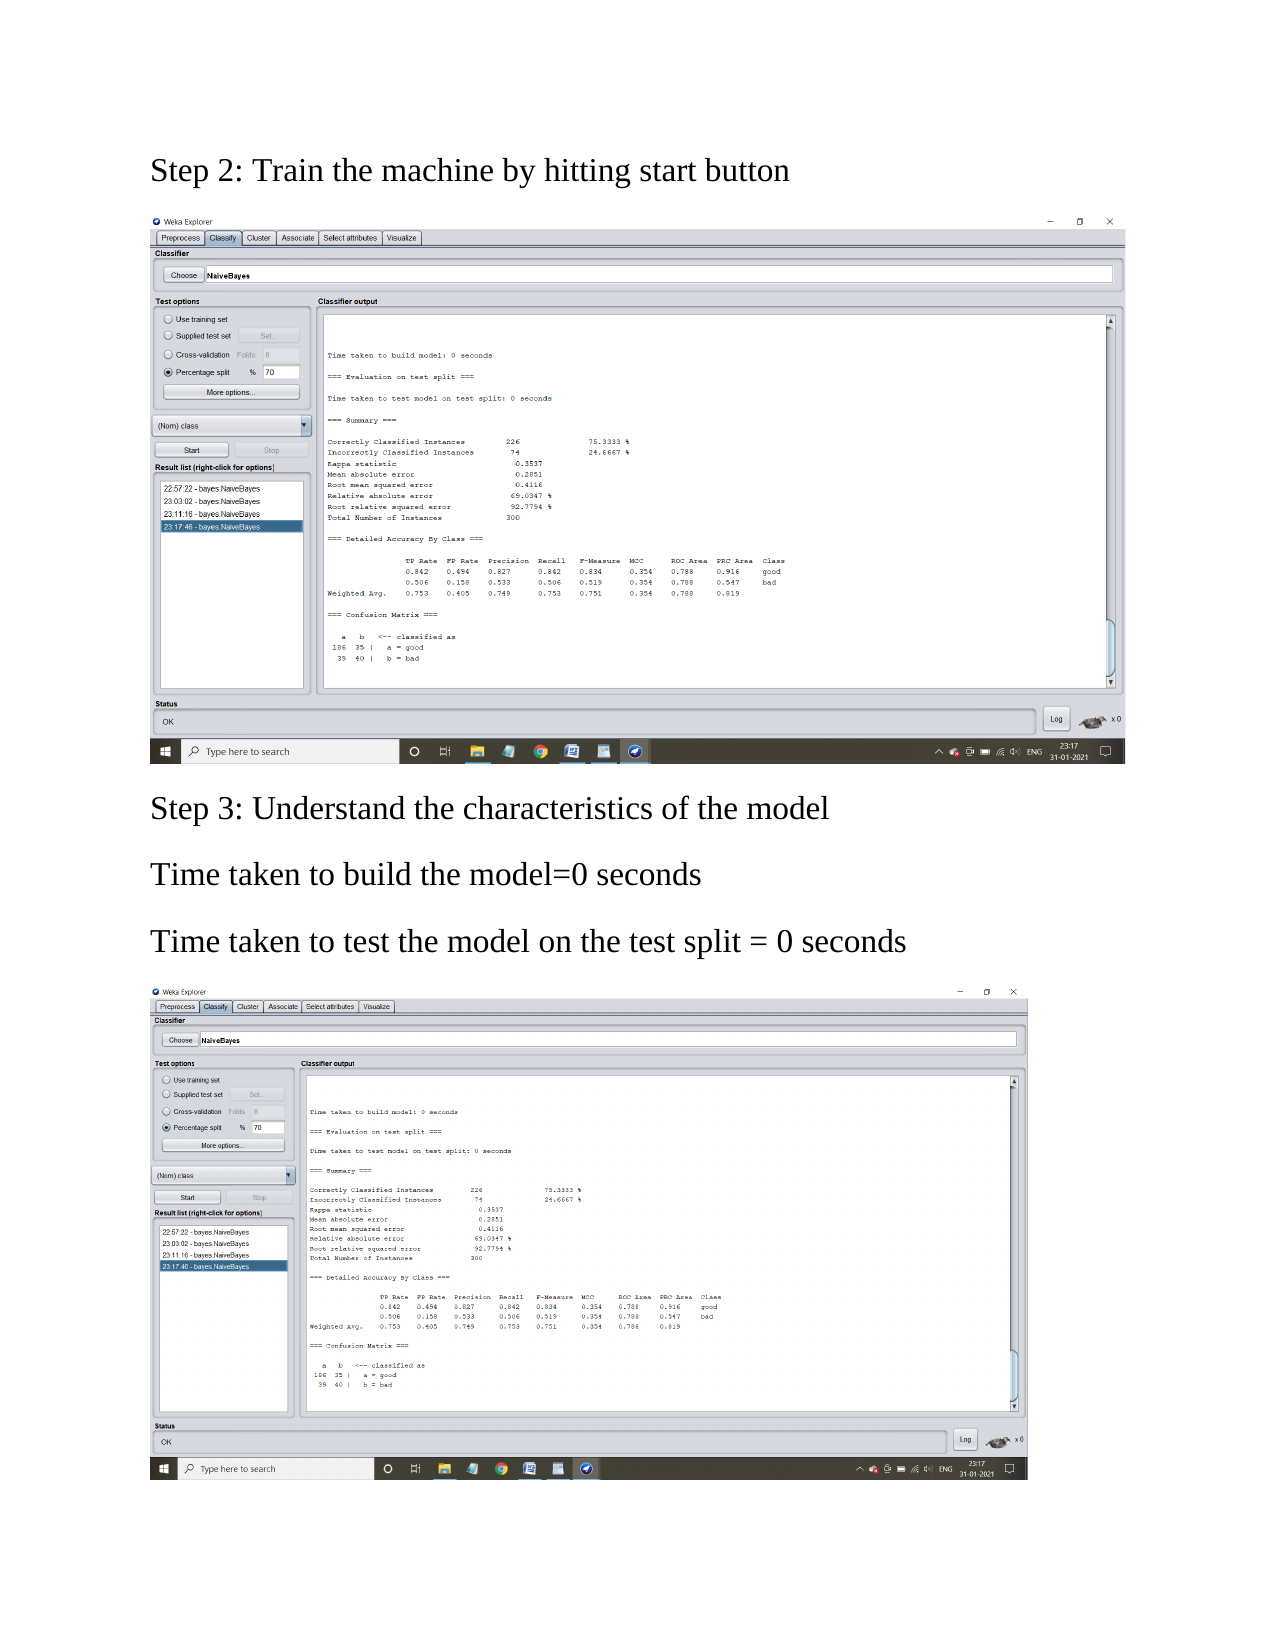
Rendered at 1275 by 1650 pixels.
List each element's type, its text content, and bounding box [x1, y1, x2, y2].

text Time taken to test the model on the test split = 0 seconds [150, 921, 1125, 959]
text Step 3: Understand the characteristics of the model [150, 788, 1125, 827]
text Time taken to build the model=0 seconds [150, 855, 1125, 893]
text Step 2: Train the machine by hitting start button [150, 150, 1125, 188]
picture [150, 986, 1028, 1480]
picture [150, 215, 1125, 764]
